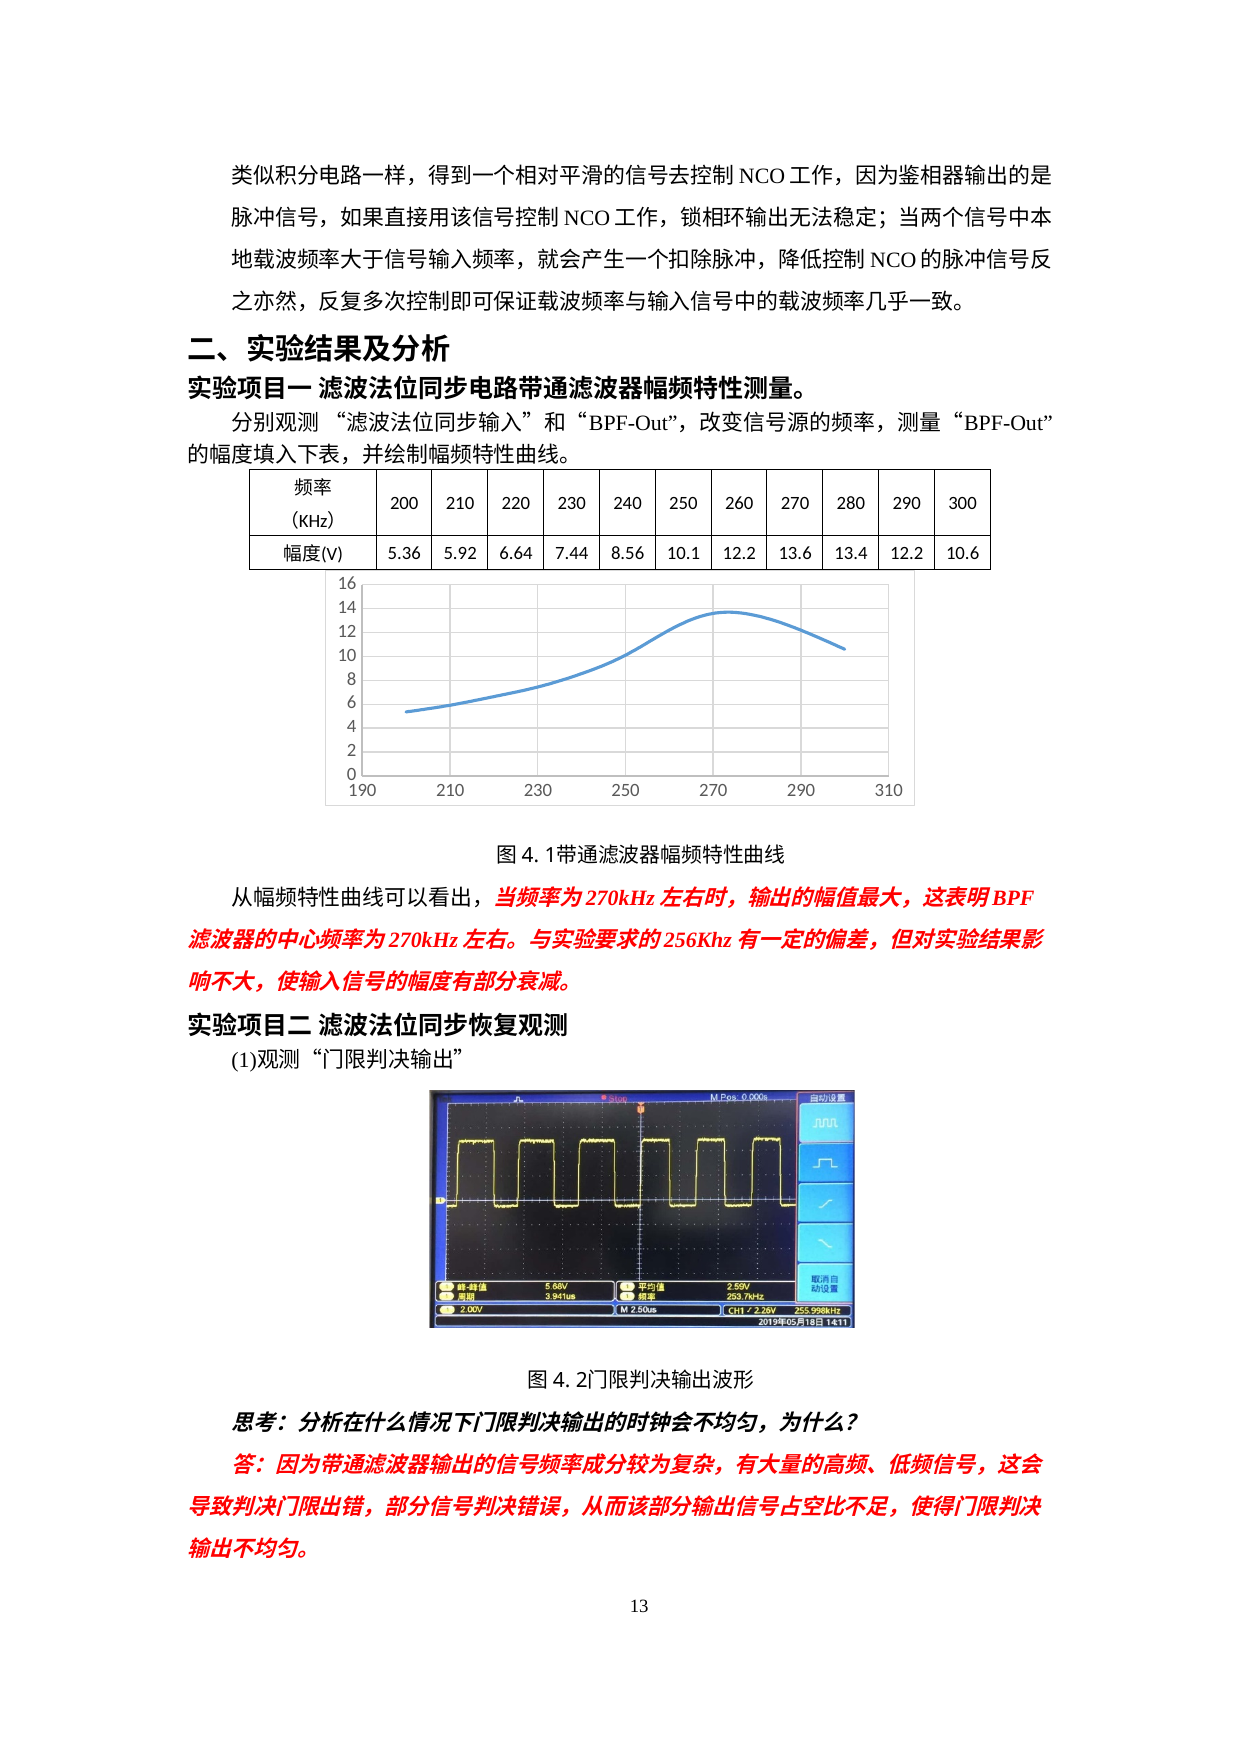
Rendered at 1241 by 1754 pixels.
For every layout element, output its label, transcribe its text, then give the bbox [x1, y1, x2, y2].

text 分别观测 “滤波法位同步输入”和“BPF-Out”，改变信号源的频率，测量“BPF-Out”的幅度填入下表，并绘制幅频特性曲线。 [187, 404, 1053, 469]
table_cell 幅度(V) [250, 536, 376, 569]
table_header 250 [656, 470, 711, 535]
table_header 290 [879, 470, 934, 535]
table_cell 13.6 [767, 536, 822, 569]
table_header 260 [712, 470, 766, 535]
text 从幅频特性曲线可以看出，当频率为270kHz左右时，输出的幅值最大，这表明BPF滤波器的中心频率为270kHz左右。与实验要求的256Khz有一定的偏差，但对实验结果影响不大，使输入信号的幅度有部分衰减。 [187, 879, 1053, 996]
table_cell 6.64 [488, 536, 543, 569]
table_header 270 [767, 470, 822, 535]
table_header 280 [823, 470, 878, 535]
table_cell 8.56 [600, 536, 655, 569]
table_header 200 [377, 470, 431, 535]
text (1)观测“门限判决输出” [187, 1042, 1053, 1074]
table_header 210 [432, 470, 487, 535]
table_cell 13.4 [823, 536, 878, 569]
subtitle 二、实验结果及分析 [187, 326, 1053, 368]
table_cell 5.36 [377, 536, 431, 569]
text 思考：分析在什么情况下门限判决输出的时钟会不均匀，为什么？ [187, 1404, 1053, 1437]
table_cell 12.2 [712, 536, 766, 569]
table_cell 12.2 [879, 536, 934, 569]
picture [429, 1090, 855, 1328]
table_header 频率（KHz） [250, 470, 376, 535]
table_header 240 [600, 470, 655, 535]
text 答：因为带通滤波器输出的信号频率成分较为复杂，有大量的高频、低频信号，这会导致判决门限出错，部分信号判决错误，从而该部分输出信号占空比不足，使得门限判决输出不均匀。 [187, 1446, 1053, 1563]
subtitle 实验项目二 滤波法位同步恢复观测 [187, 1005, 1053, 1042]
table_cell 5.92 [432, 536, 487, 569]
text 图4. 2门限判决输出波形 [187, 1363, 1053, 1395]
table_header 300 [935, 470, 990, 535]
table_header 220 [488, 470, 543, 535]
subtitle 实验项目一 滤波法位同步电路带通滤波器幅频特性测量。 [187, 368, 1053, 404]
table_cell 7.44 [544, 536, 599, 569]
table_cell 10.6 [935, 536, 990, 569]
text 图4. 1带通滤波器幅频特性曲线 [187, 837, 1053, 870]
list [231, 157, 1053, 316]
table_cell 10.1 [656, 536, 711, 569]
table_header 230 [544, 470, 599, 535]
